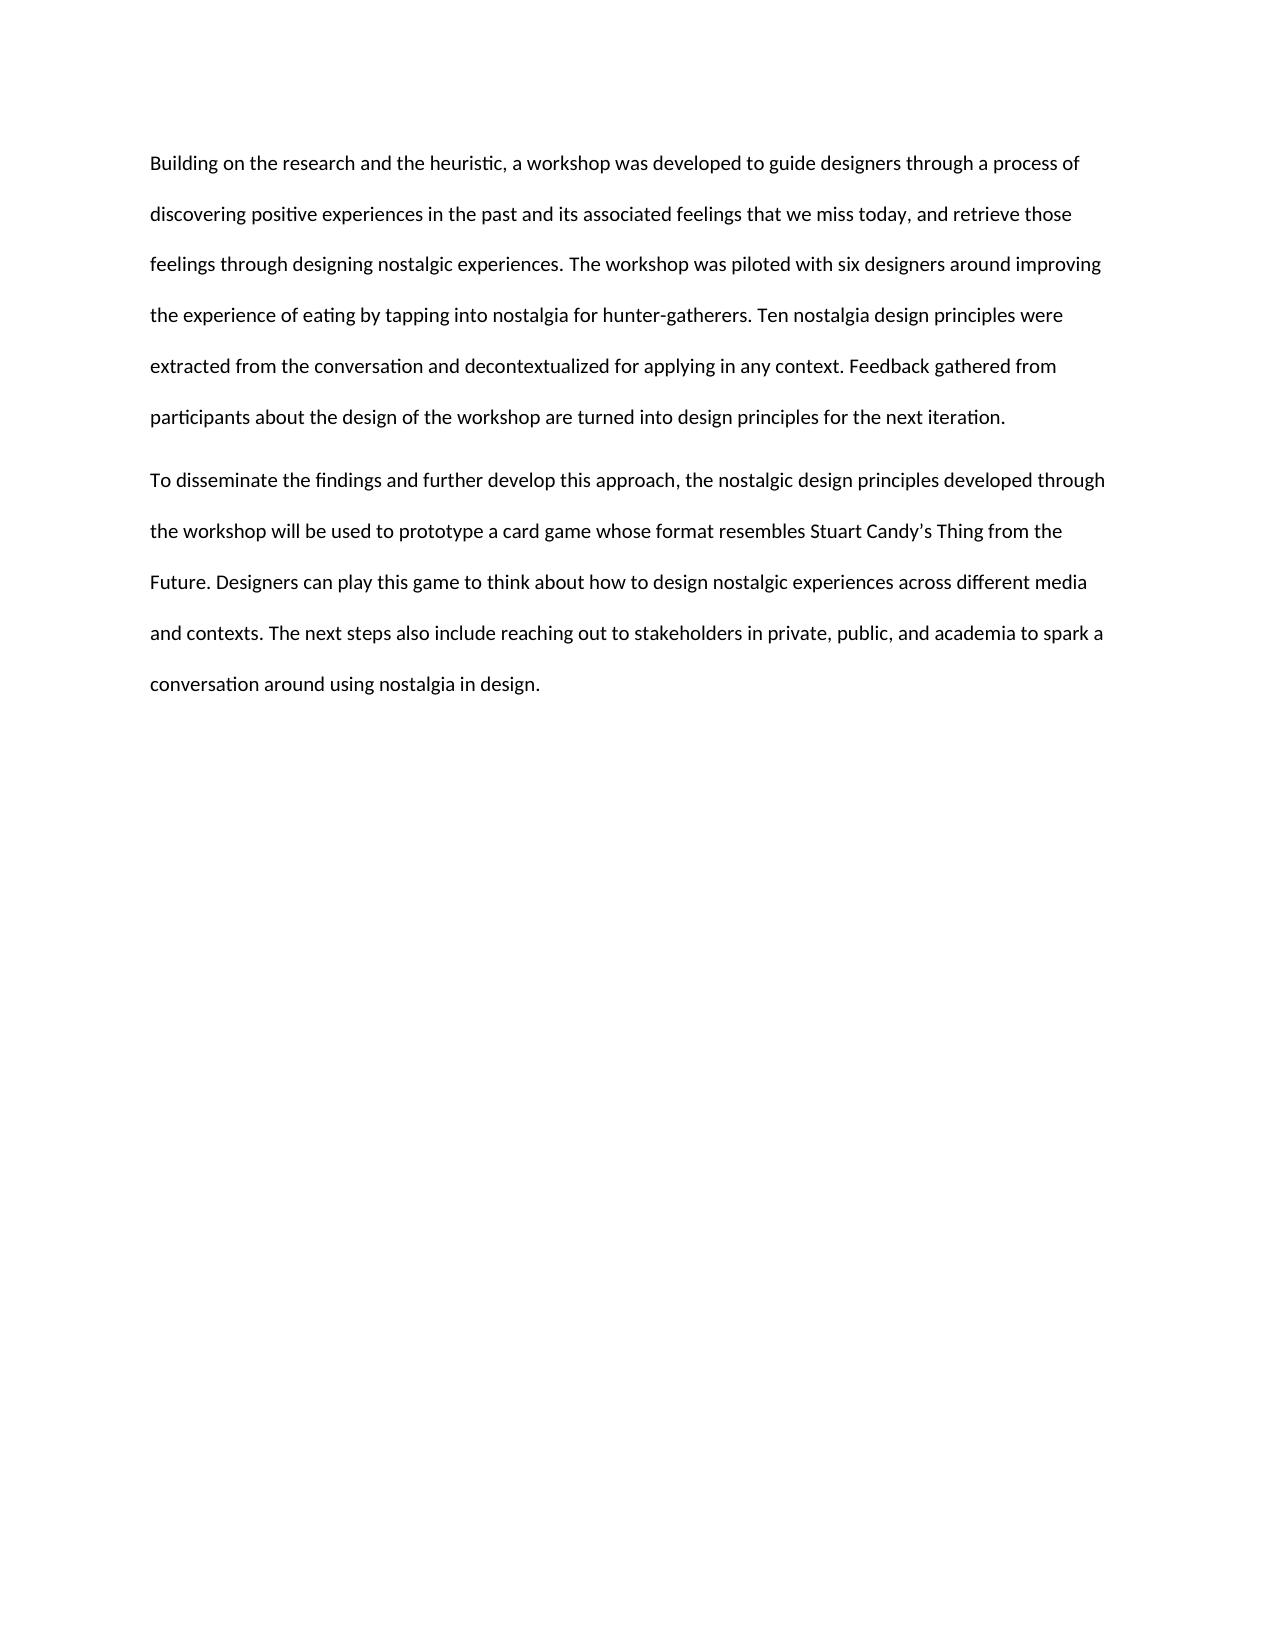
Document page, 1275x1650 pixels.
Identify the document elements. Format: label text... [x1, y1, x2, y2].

text To disseminate the findings and further develop this approach, the nostalgic design principles developed through the workshop will be used to prototype a card game whose format resembles Stuart Candy’s Thing from the Future. Designers can play this game to think about how to design nostalgic experiences across different media and contexts. The next steps also include reaching out to stakeholders in private, public, and academia to spark a conversation around using nostalgia in design. [150, 467, 1125, 696]
text Building on the research and the heuristic, a workshop was developed to guide designers through a process of discovering positive experiences in the past and its associated feelings that we miss today, and retrieve those feelings through designing nostalgic experiences. The workshop was piloted with six designers around improving the experience of eating by tapping into nostalgia for hunter-gatherers. Ten nostalgia design principles were extracted from the conversation and decontextualized for applying in any context. Feedback gathered from participants about the design of the workshop are turned into design principles for the next iteration. [150, 150, 1125, 429]
